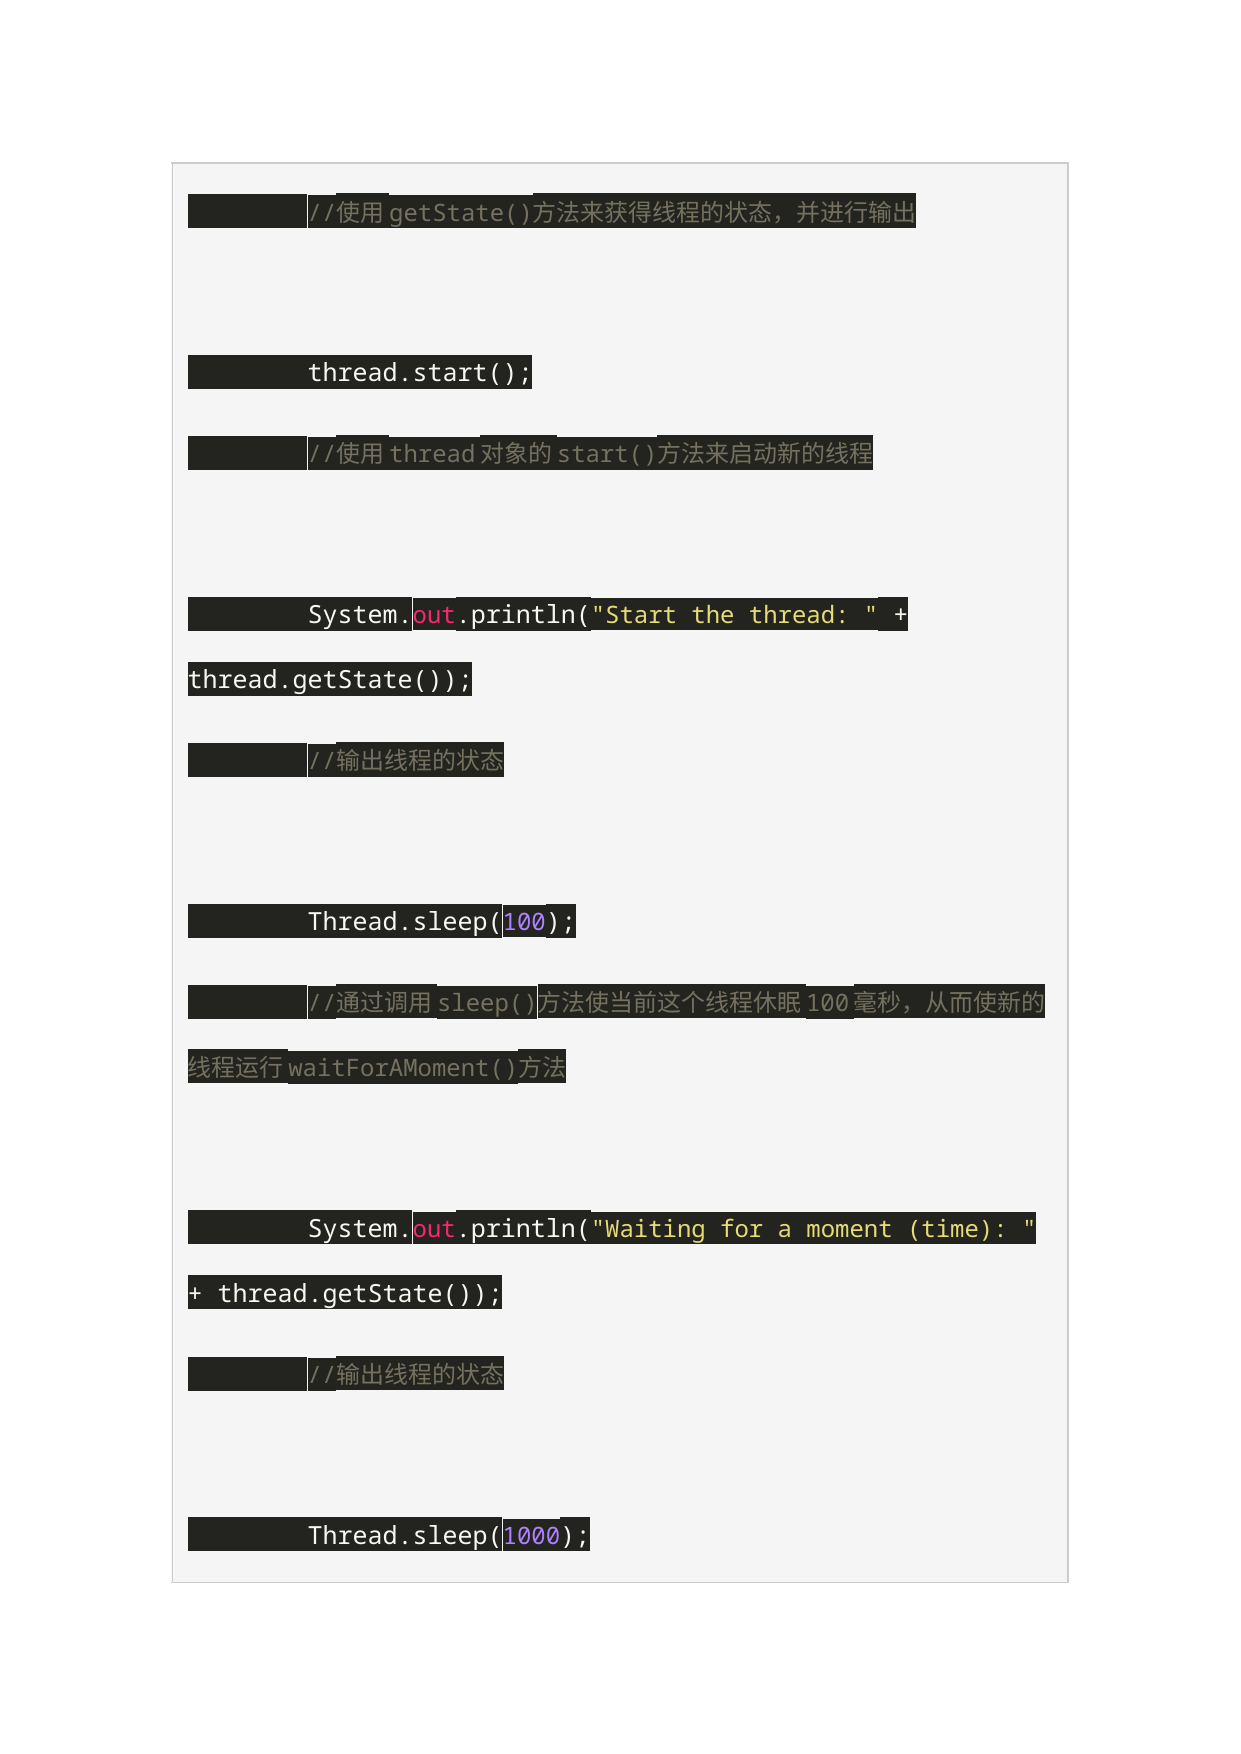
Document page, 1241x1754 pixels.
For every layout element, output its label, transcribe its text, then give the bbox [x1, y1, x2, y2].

text Thread.sleep(1000); [173, 1486, 1067, 1582]
text //输出线程的状态 [173, 1324, 1067, 1405]
text //通过调用sleep()方法使当前这个线程休眠100毫秒，从而使新的线程运行waitForAMoment()方法 [173, 953, 1067, 1098]
text System.out.println("Start the thread: " + thread.getState()); [173, 565, 1067, 711]
text Thread.sleep(100); [173, 872, 1067, 953]
text //输出线程的状态 [173, 711, 1067, 791]
text //使用getState()方法来获得线程的状态，并进行输出 [173, 164, 1067, 243]
text System.out.println("Waiting for a moment (time): " + thread.getState()); [173, 1179, 1067, 1324]
text //使用thread对象的start()方法来启动新的线程 [173, 404, 1067, 484]
text thread.start(); [173, 323, 1067, 404]
